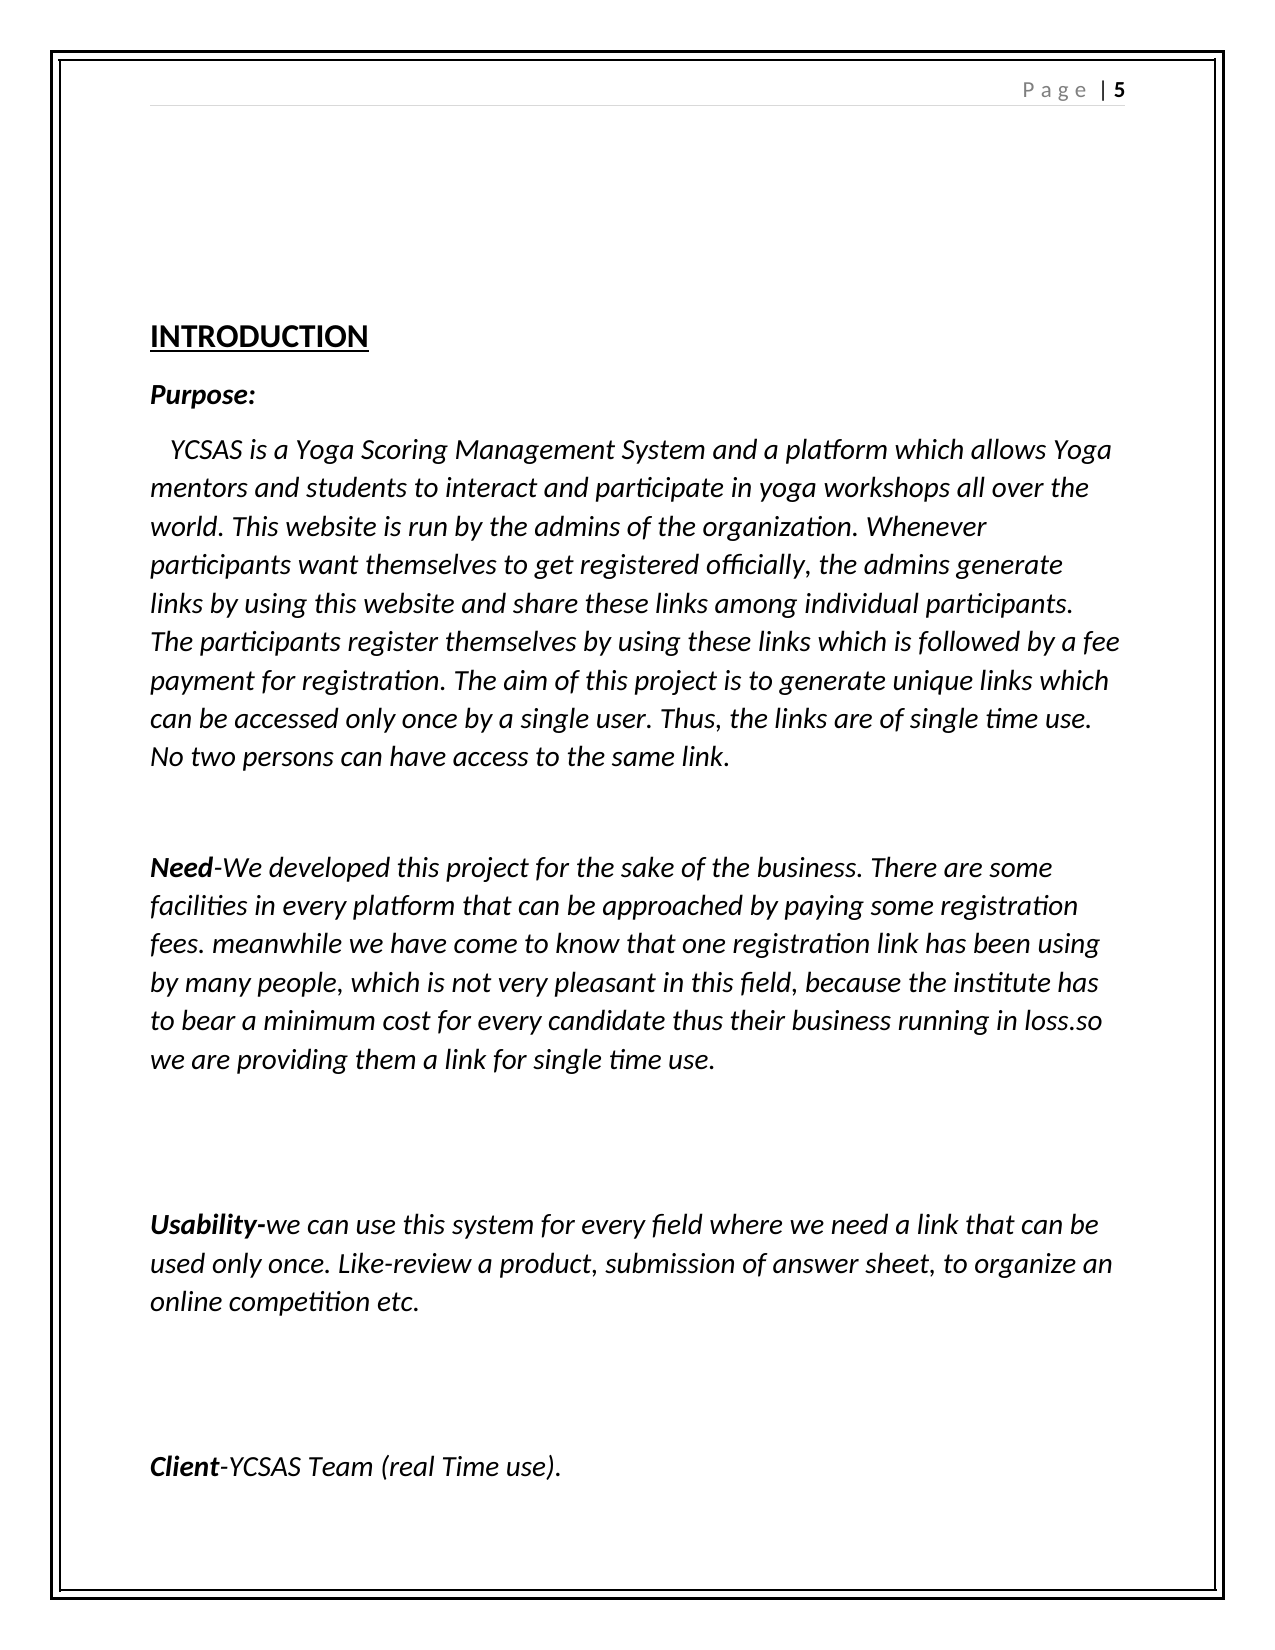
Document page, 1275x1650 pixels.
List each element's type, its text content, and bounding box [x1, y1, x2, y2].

text Client-YCSAS Team (real Time use). [150, 1448, 1125, 1484]
text Usability-we can use this system for every field where we need a link that can be used only once. Like-review a product, submission of answer sheet, to organize an online competition etc. [150, 1206, 1125, 1319]
text Need-We developed this project for the sake of the business. There are some facilities in every platform that can be approached by paying some registration fees. meanwhile we have come to know that one registration link has been using by many people, which is not very pleasant in this field, because the institute has to bear a minimum cost for every candidate thus their business running in loss.so we are providing them a link for single time use. [150, 849, 1125, 1077]
text INTRODUCTION [150, 315, 1125, 356]
text YCSAS is a Yoga Scoring Management System and a platform which allows Yoga mentors and students to interact and participate in yoga workshops all over the world. This website is run by the admins of the organization. Whenever participants want themselves to get registered officially, the admins generate links by using this website and share these links among individual participants. The participants register themselves by using these links which is followed by a fee payment for registration. The aim of this project is to generate unique links which can be accessed only once by a single user. Thus, the links are of single time use. No two persons can have access to the same link. [150, 431, 1125, 774]
text Purpose: [150, 376, 1125, 412]
